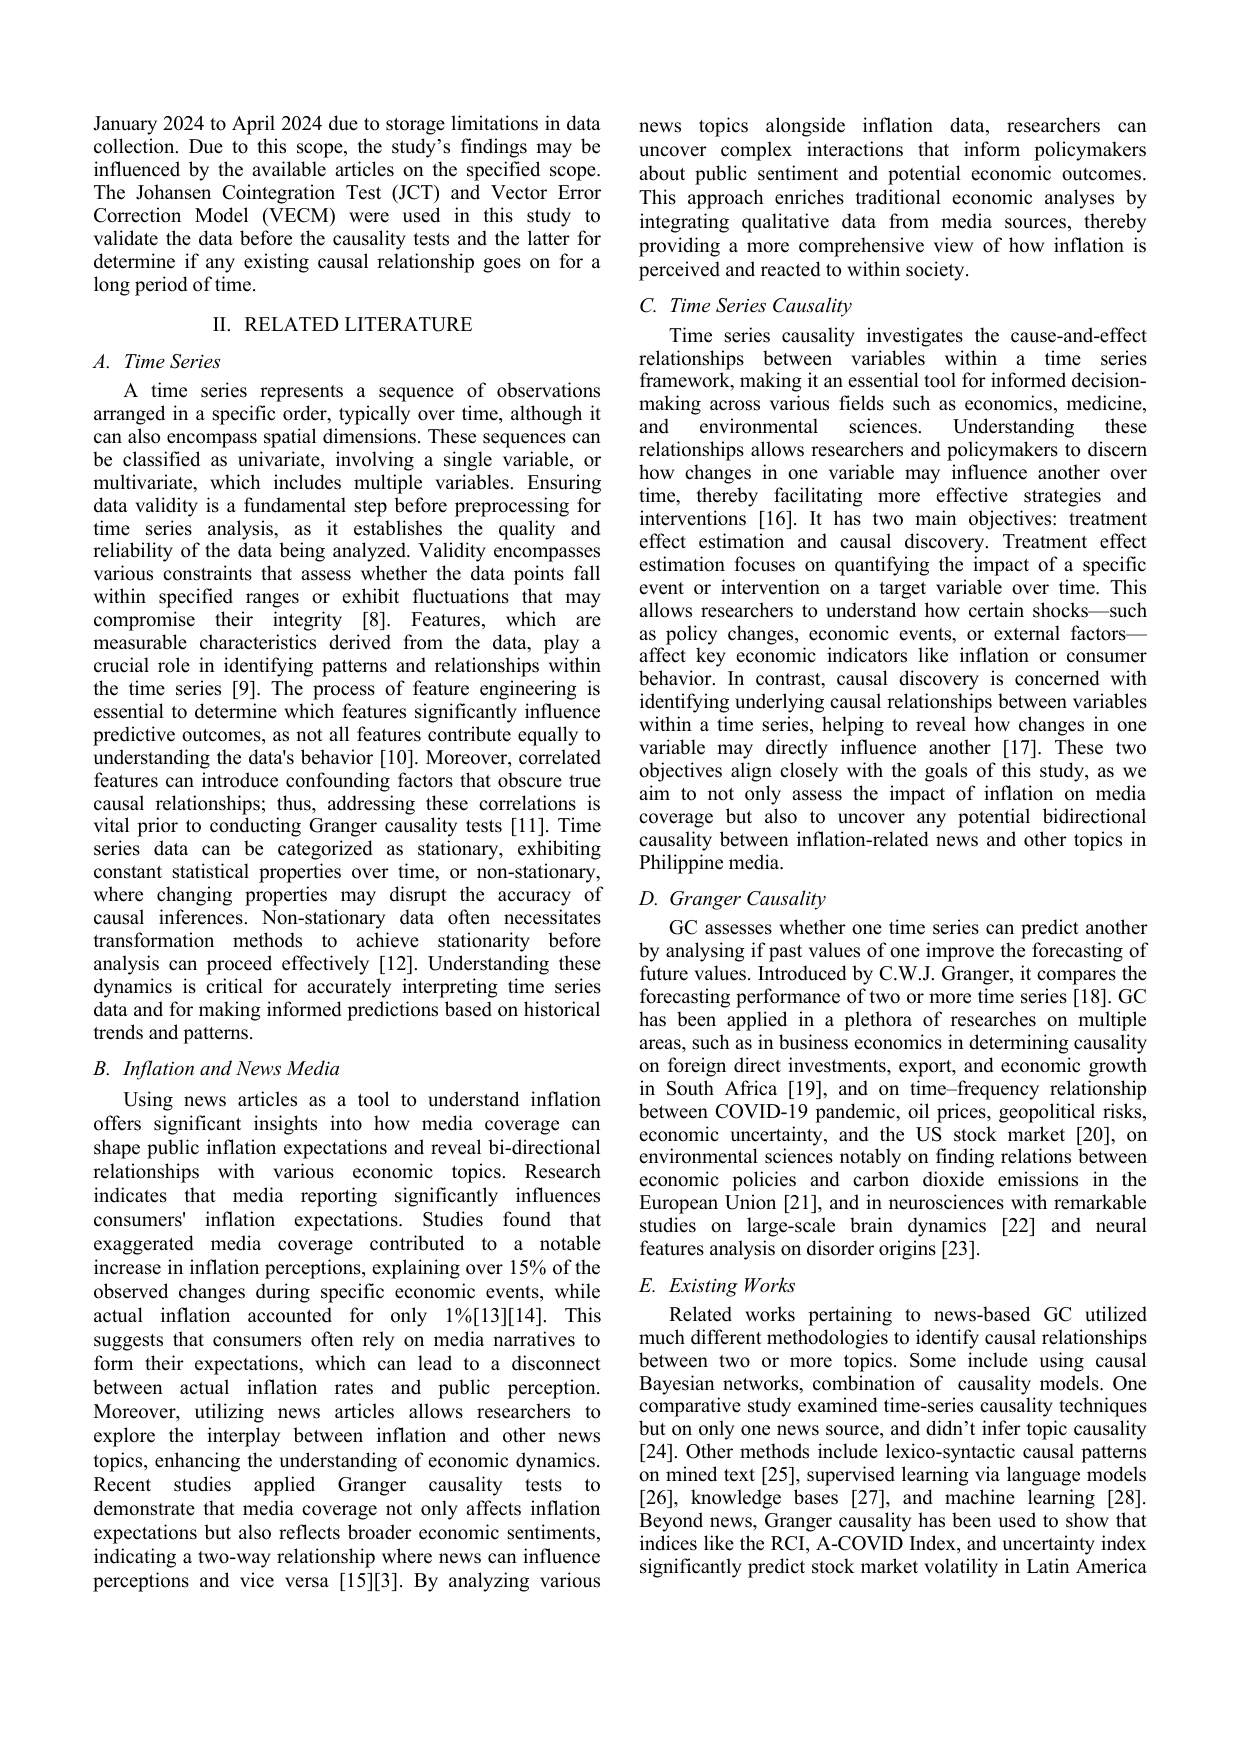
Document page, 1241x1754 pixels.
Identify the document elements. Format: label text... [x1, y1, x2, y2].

subtitle Existing Works [639, 1273, 1147, 1297]
text Using news articles as a tool to understand inflation offers significant insights into how media coverage can shape public inflation expectations and reveal bi-directional relationships with various economic topics. Research indicates that media reporting significantly influences consumers' inflation expectations. Studies found that exaggerated media coverage contributed to a notable increase in inflation perceptions, explaining over 15% of the observed changes during specific economic events, while actual inflation accounted for only 1%[13][14]. This suggests that consumers often rely on media narratives to form their expectations, which can lead to a disconnect between actual inflation rates and public perception. Moreover, utilizing news articles allows researchers to explore the interplay between inflation and other news topics, enhancing the understanding of economic dynamics. Recent studies applied Granger causality tests to demonstrate that media coverage not only affects inflation expectations but also reflects broader economic sentiments, indicating a two-way relationship where news can influence perceptions and vice versa [15][3]. By analyzing various news topics alongside inflation data, researchers can uncover complex interactions that inform policymakers about public sentiment and potential economic outcomes. This approach enriches traditional economic analyses by integrating qualitative data from media sources, thereby providing a more comprehensive view of how inflation is perceived and reacted to within society. [93, 1087, 601, 1592]
text Time series causality investigates the cause-and-effect relationships between variables within a time series framework, making it an essential tool for informed decision-making across various fields such as economics, medicine, and environmental sciences. Understanding these relationships allows researchers and policymakers to discern how changes in one variable may influence another over time, thereby facilitating more effective strategies and interventions [16]. It has two main objectives: treatment effect estimation and causal discovery. Treatment effect estimation focuses on quantifying the impact of a specific event or intervention on a target variable over time. This allows researchers to understand how certain shocks—such as policy changes, economic events, or external factors—affect key economic indicators like inflation or consumer behavior. In contrast, causal discovery is concerned with identifying underlying causal relationships between variables within a time series, helping to reveal how changes in one variable may directly influence another [17]. These two objectives align closely with the goals of this study, as we aim to not only assess the impact of inflation on media coverage but also to uncover any potential bidirectional causality between inflation-related news and other topics in Philippine media. [639, 324, 1147, 874]
text GC assesses whether one time series can predict another by analysing if past values of one improve the forecasting of future values. Introduced by C.W.J. Granger, it compares the forecasting performance of two or more time series [18]. GC has been applied in a plethora of researches on multiple areas, such as in business economics in determining causality on foreign direct investments, export, and economic growth in South Africa [19], and on time–frequency relationship between COVID-19 pandemic, oil prices, geopolitical risks, economic uncertainty, and the US stock market [20], on environmental sciences notably on finding relations between economic policies and carbon dioxide emissions in the European Union [21], and in neurosciences with remarkable studies on large-scale brain dynamics [22] and neural features analysis on disorder origins [23]. [639, 916, 1147, 1260]
subtitle Time Series [93, 349, 601, 373]
text A time series represents a sequence of observations arranged in a specific order, typically over time, although it can also encompass spatial dimensions. These sequences can be classified as univariate, involving a single variable, or multivariate, which includes multiple variables. Ensuring data validity is a fundamental step before preprocessing for time series analysis, as it establishes the quality and reliability of the data being analyzed. Validity encompasses various constraints that assess whether the data points fall within specified ranges or exhibit fluctuations that may compromise their integrity [8]. Features, which are measurable characteristics derived from the data, play a crucial role in identifying patterns and relationships within the time series [9]. The process of feature engineering is essential to determine which features significantly influence predictive outcomes, as not all features contribute equally to understanding the data's behavior [10]. Moreover, correlated features can introduce confounding factors that obscure true causal relationships; thus, addressing these correlations is vital prior to conducting Granger causality tests [11]. Time series data can be categorized as stationary, exhibiting constant statistical properties over time, or non-stationary, where changing properties may disrupt the accuracy of causal inferences. Non-stationary data often necessitates transformation methods to achieve stationarity before analysis can proceed effectively [12]. Understanding these dynamics is critical for accurately interpreting time series data and for making informed predictions based on historical trends and patterns. [93, 379, 601, 1044]
subtitle Time Series Causality [639, 293, 1147, 317]
subtitle Inflation and News Media [93, 1056, 601, 1080]
subtitle RELATED LITERATURE [93, 312, 601, 336]
subtitle Granger Causality [639, 886, 1147, 910]
